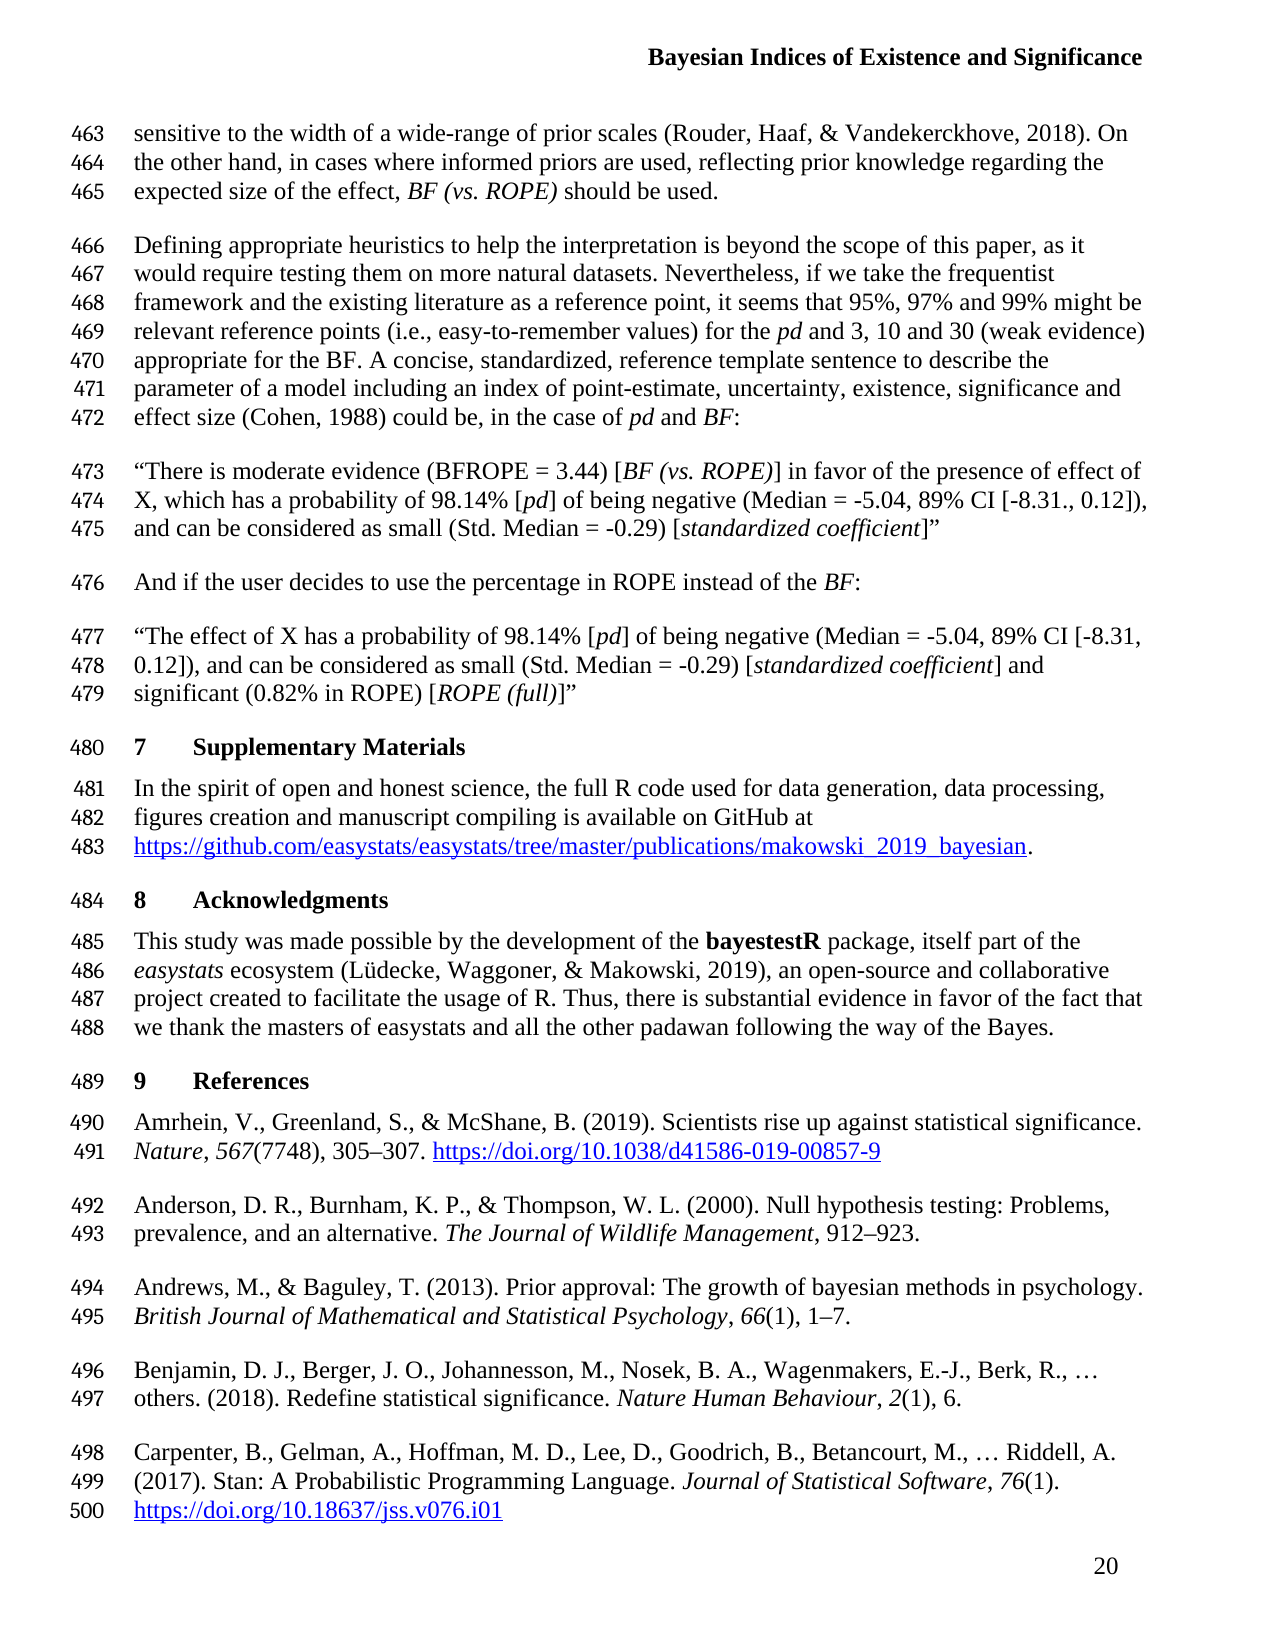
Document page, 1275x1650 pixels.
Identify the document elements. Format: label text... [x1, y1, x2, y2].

subtitle References [133, 1066, 1152, 1095]
text Benjamin, D. J., Berger, J. O., Johannesson, M., Nosek, B. A., Wagenmakers, E.-J., Berk, R., … others. (2018). Redefine statistical significance. Nature Human Behaviour, 2(1), 6. [133, 1355, 1152, 1412]
text This study was made possible by the development of the bayestestR package, itself part of the easystats ecosystem (Lüdecke, Waggoner, & Makowski, 2019), an open-source and collaborative project created to facilitate the usage of R. Thus, there is substantial evidence in favor of the fact that we thank the masters of easystats and all the other padawan following the way of the Bayes. [133, 926, 1152, 1041]
text “The effect of X has a probability of 98.14% [pd] of being negative (Median = -5.04, 89% CI [-8.31, 0.12]), and can be considered as small (Std. Median = -0.29) [standardized coefficient] and significant (0.82% in ROPE) [ROPE (full)]” [133, 621, 1152, 707]
text Amrhein, V., Greenland, S., & McShane, B. (2019). Scientists rise up against statistical significance. Nature, 567(7748), 305–307. https://doi.org/10.1038/d41586-019-00857-9 [133, 1107, 1152, 1165]
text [133, 118, 1152, 205]
text “There is moderate evidence (BFROPE = 3.44) [BF (vs. ROPE)] in favor of the presence of effect of X, which has a probability of 98.14% [pd] of being negative (Median = -5.04, 89% CI [-8.31., 0.12]), and can be considered as small (Std. Median = -0.29) [standardized coefficient]” [133, 456, 1152, 542]
text Carpenter, B., Gelman, A., Hoffman, M. D., Lee, D., Goodrich, B., Betancourt, M., … Riddell, A. (2017). Stan: A Probabilistic Programming Language. Journal of Statistical Software, 76(1). https://doi.org/10.18637/jss.v076.i01 [133, 1437, 1152, 1523]
subtitle Acknowledgments [133, 885, 1152, 913]
text Andrews, M., & Baguley, T. (2013). Prior approval: The growth of bayesian methods in psychology. British Journal of Mathematical and Statistical Psychology, 66(1), 1–7. [133, 1272, 1152, 1330]
text And if the user decides to use the percentage in ROPE instead of the BF: [133, 567, 1152, 596]
text Defining appropriate heuristics to help the interpretation is beyond the scope of this paper, as it would require testing them on more natural datasets. Nevertheless, if we take the frequentist framework and the existing literature as a reference point, it seems that 95%, 97% and 99% might be relevant reference points (i.e., easy-to-remember values) for the pd and 3, 10 and 30 (weak evidence) appropriate for the BF. A concise, standardized, reference template sentence to describe the parameter of a model including an index of point-estimate, uncertainty, existence, significance and effect size (Cohen, 1988) could be, in the case of pd and BF: [133, 230, 1152, 431]
text Anderson, D. R., Burnham, K. P., & Thompson, W. L. (2000). Null hypothesis testing: Problems, prevalence, and an alternative. The Journal of Wildlife Management, 912–923. [133, 1190, 1152, 1247]
subtitle Supplementary Materials [133, 732, 1152, 761]
text In the spirit of open and honest science, the full R code used for data generation, data processing, figures creation and manuscript compiling is available on GitHub at https://github.com/easystats/easystats/tree/master/publications/makowski_2019_bayesian. [133, 773, 1152, 860]
